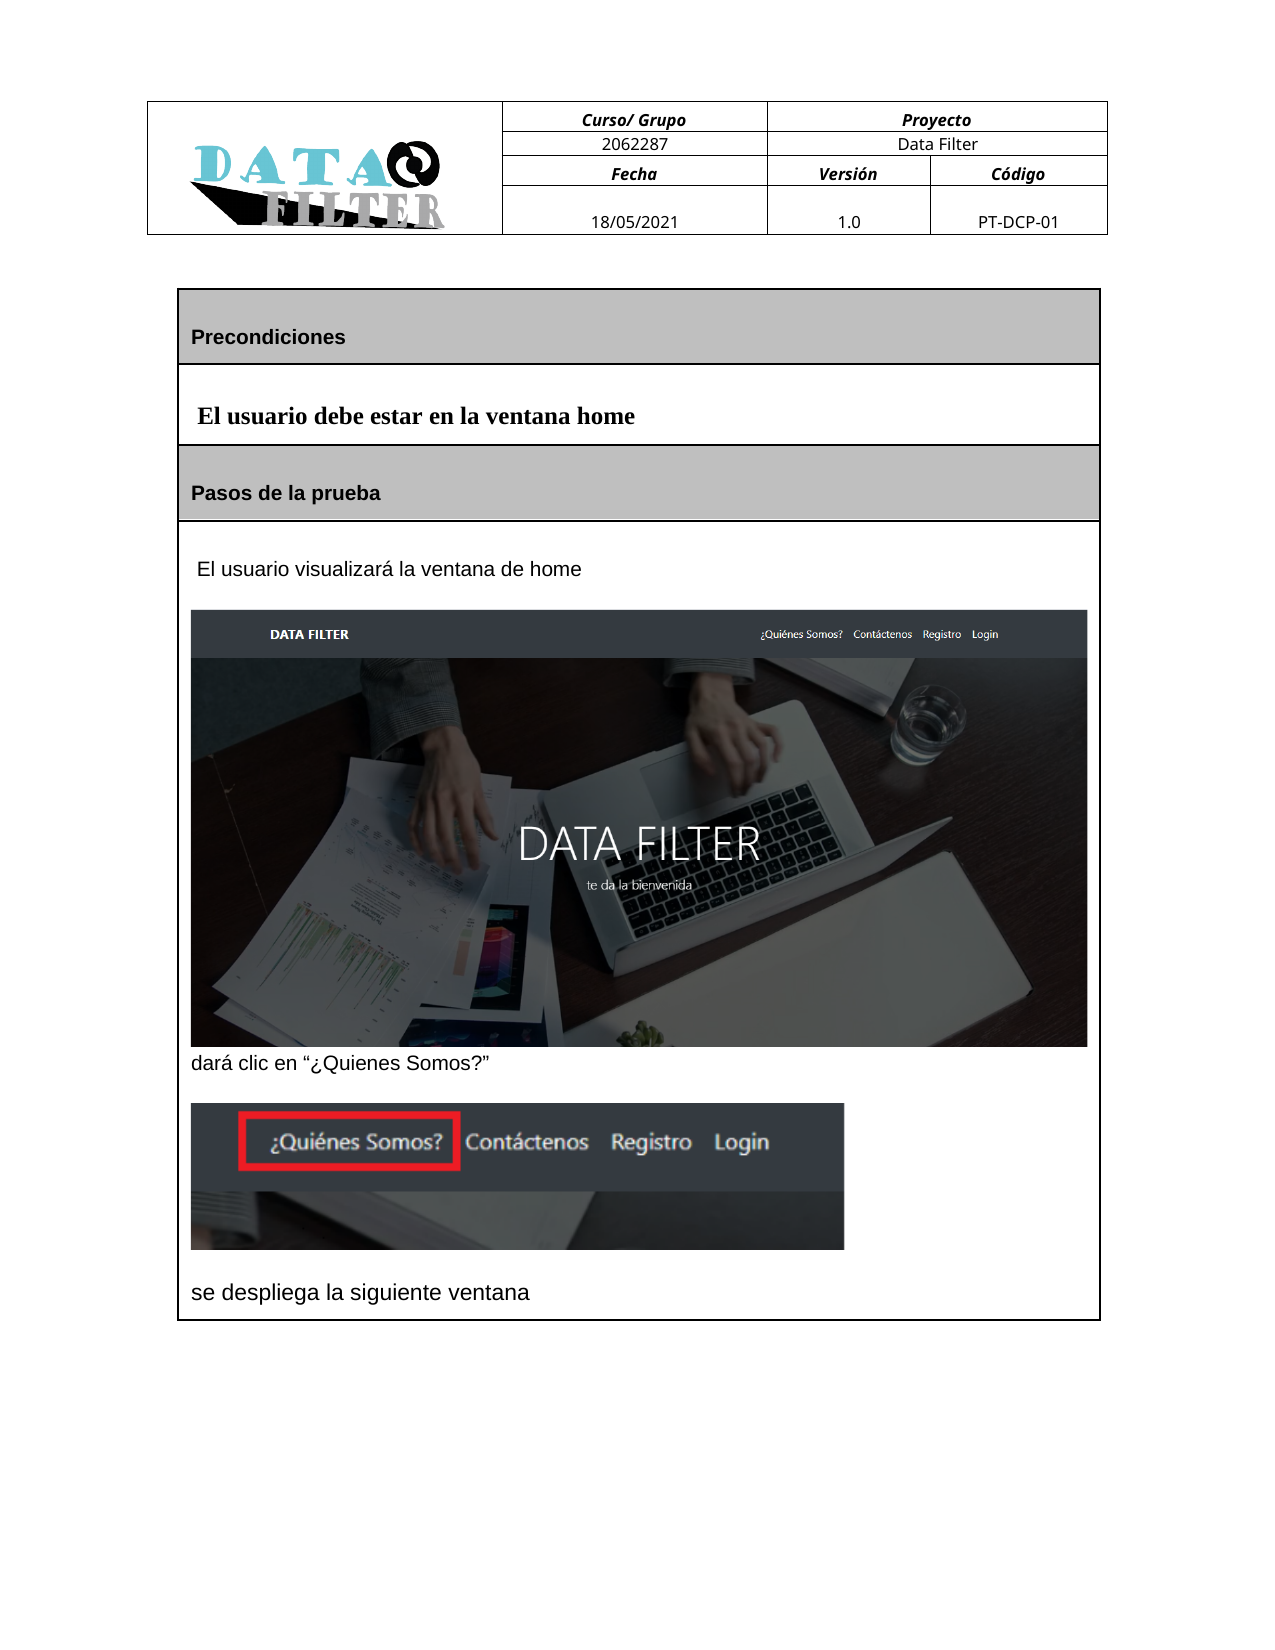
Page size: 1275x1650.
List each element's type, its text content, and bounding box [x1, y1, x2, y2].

picture [188, 138, 447, 231]
table_cell El usuario visualizará la ventana de home dará clic en “¿Quienes Somos?” se despliega la siguiente ventana [179, 522, 1099, 1319]
table_cell Pasos de la prueba [179, 446, 1099, 519]
picture [190, 1103, 846, 1250]
table_cell El usuario debe estar en la ventana home [179, 365, 1099, 444]
picture [190, 609, 1088, 1047]
table_cell Precondiciones [179, 290, 1099, 363]
